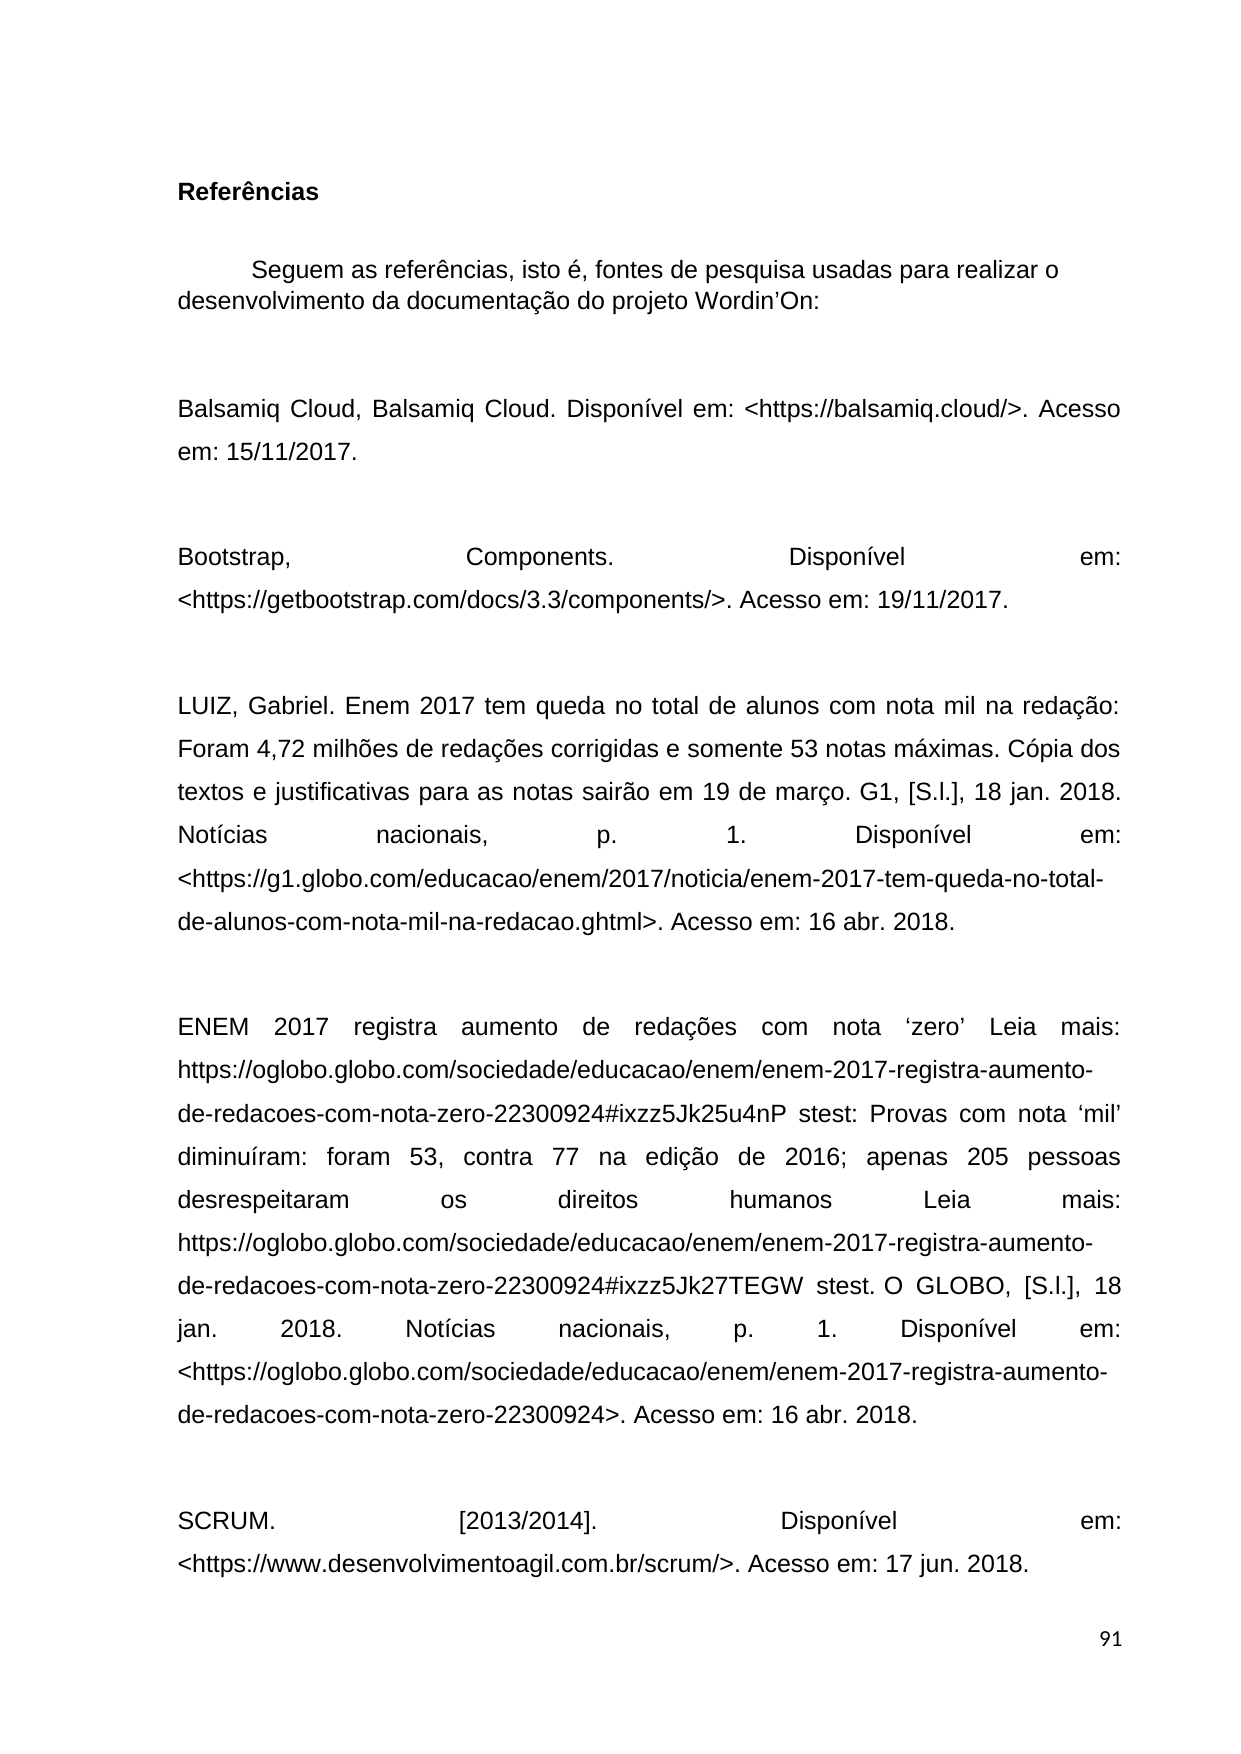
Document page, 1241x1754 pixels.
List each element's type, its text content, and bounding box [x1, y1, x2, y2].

list Referências [177, 177, 1122, 206]
text Bootstrap, Components. Disponível em: <https://getbootstrap.com/docs/3.3/components/>. Acesso em: 19/11/2017. [177, 542, 1122, 614]
text Seguem as referências, isto é, fontes de pesquisa usadas para realizar o desenvolvimento da documentação do projeto Wordin’On: [177, 255, 1122, 315]
text Balsamiq Cloud, Balsamiq Cloud. Disponível em: <https://balsamiq.cloud/>. Acesso em: 15/11/2017. [177, 394, 1122, 466]
text ENEM 2017 registra aumento de redações com nota ‘zero’ Leia mais: https://oglobo.globo.com/sociedade/educacao/enem/enem-2017-registra-aumento-de-redacoes-com-nota-zero-22300924#ixzz5Jk25u4nP stest: Provas com nota ‘mil’ diminuíram: foram 53, contra 77 na edição de 2016; apenas 205 pessoas desrespeitaram os direitos humanos Leia mais: https://oglobo.globo.com/sociedade/educacao/enem/enem-2017-registra-aumento-de-redacoes-com-nota-zero-22300924#ixzz5Jk27TEGW stest. O GLOBO, [S.l.], 18 jan. 2018. Notícias nacionais, p. 1. Disponível em: <https://oglobo.globo.com/sociedade/educacao/enem/enem-2017-registra-aumento-de-redacoes-com-nota-zero-22300924>. Acesso em: 16 abr. 2018. [177, 1012, 1122, 1429]
text LUIZ, Gabriel. Enem 2017 tem queda no total de alunos com nota mil na redação: Foram 4,72 milhões de redações corrigidas e somente 53 notas máximas. Cópia dos textos e justificativas para as notas sairão em 19 de março. G1, [S.l.], 18 jan. 2018. Notícias nacionais, p. 1. Disponível em: <https://g1.globo.com/educacao/enem/2017/noticia/enem-2017-tem-queda-no-total-de-alunos-com-nota-mil-na-redacao.ghtml>. Acesso em: 16 abr. 2018. [177, 691, 1122, 936]
text SCRUM. [2013/2014]. Disponível em: <https://www.desenvolvimentoagil.com.br/scrum/>. Acesso em: 17 jun. 2018. [177, 1506, 1122, 1578]
